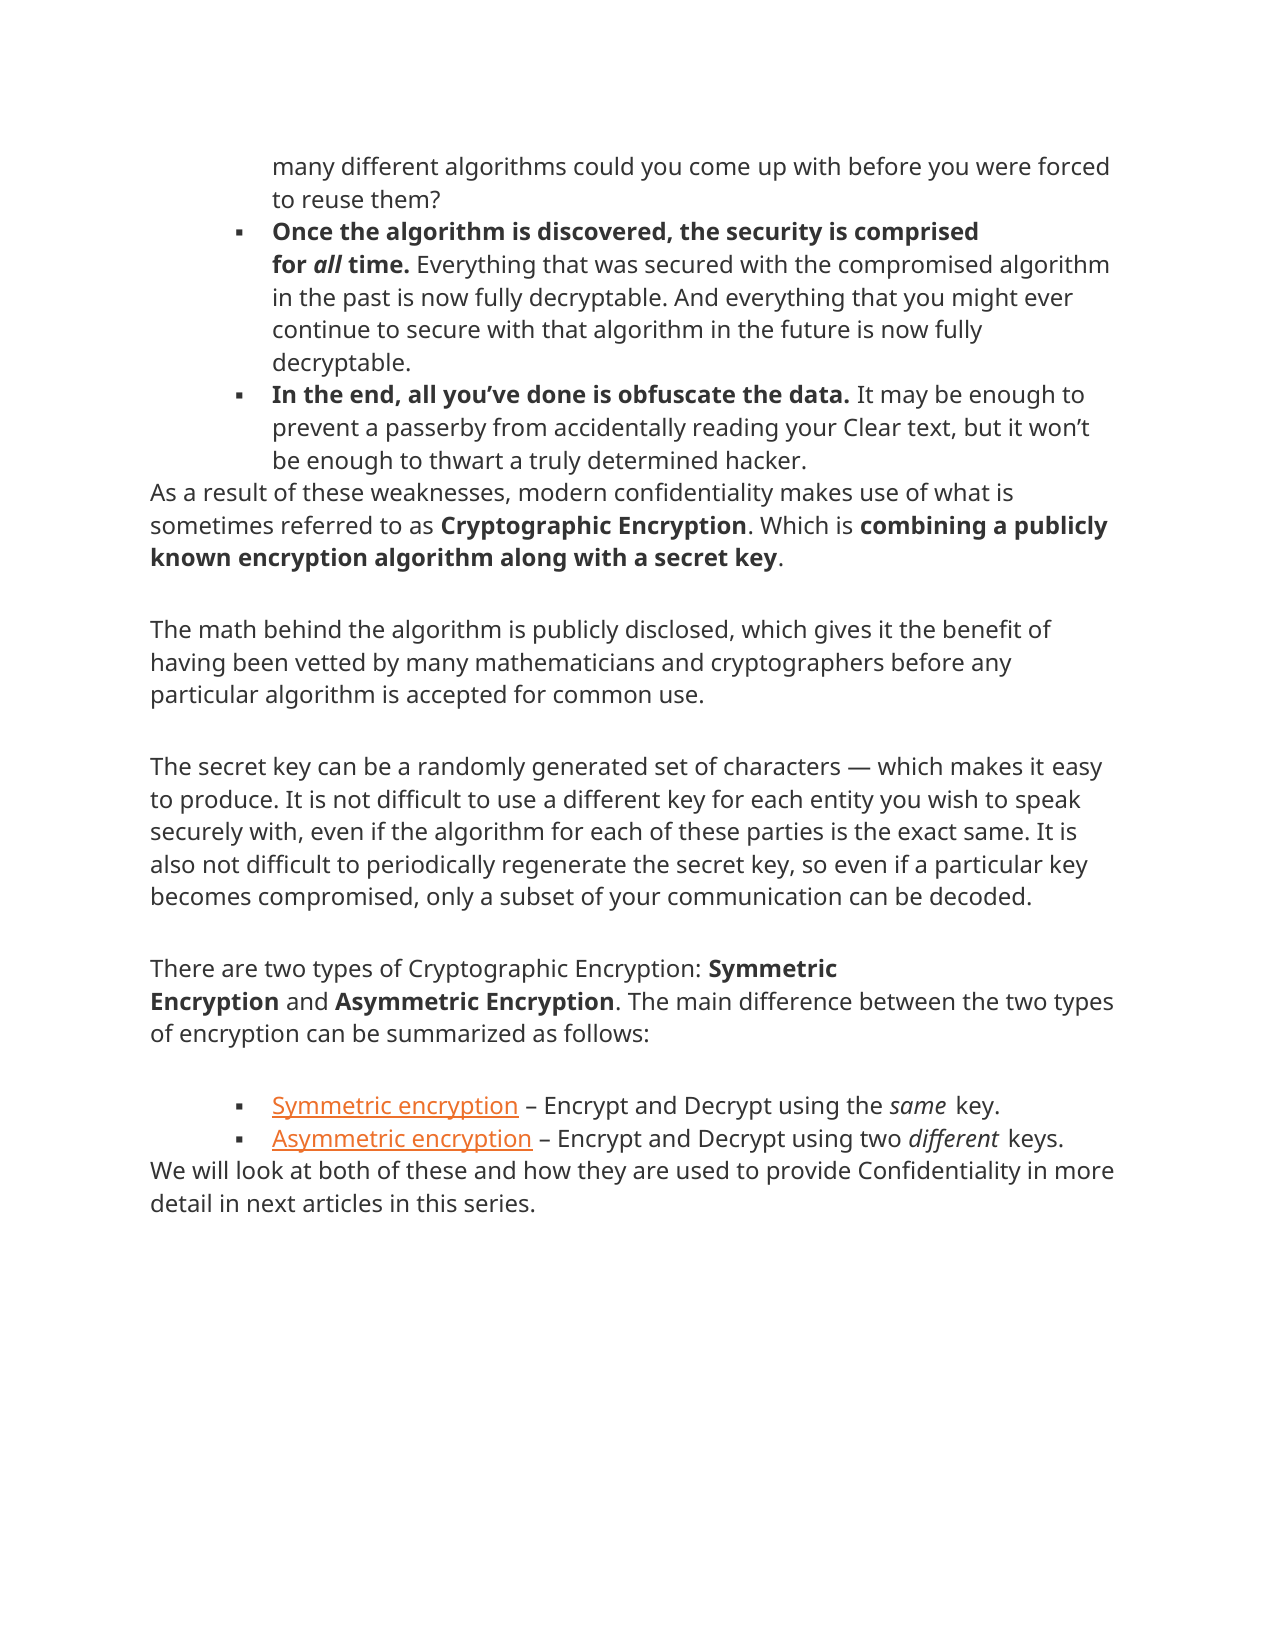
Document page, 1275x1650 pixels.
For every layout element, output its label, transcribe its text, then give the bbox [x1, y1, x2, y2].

list Once the algorithm is discovered, the security is comprised for all time. Everything that was secured with the compromised algorithm in the past is now fully decryptable. And everything that you might ever continue to secure with that algorithm in the future is now fully decryptable. [234, 215, 1125, 378]
text As a result of these weaknesses, modern confidentiality makes use of what is sometimes referred to as Cryptographic Encryption. Which is combining a publicly known encryption algorithm along with a secret key. [150, 476, 1125, 574]
list In the end, all you’ve done is obfuscate the data. It may be enough to prevent a passerby from accidentally reading your Clear text, but it won’t be enough to thwart a truly determined hacker. [234, 378, 1125, 476]
list Asymmetric encryption – Encrypt and Decrypt using two different keys. [234, 1121, 1125, 1154]
text The math behind the algorithm is publicly disclosed, which gives it the benefit of having been vetted by many mathematicians and cryptographers before any particular algorithm is accepted for common use. [150, 613, 1125, 711]
text There are two types of Cryptographic Encryption: Symmetric Encryption and Asymmetric Encryption. The main difference between the two types of encryption can be summarized as follows: [150, 952, 1125, 1050]
text We will look at both of these and how they are used to provide Confidentiality in more detail in next articles in this series. [150, 1154, 1125, 1219]
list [234, 150, 1125, 215]
text The secret key can be a randomly generated set of characters — which makes it easy to produce. It is not difficult to use a different key for each entity you wish to speak securely with, even if the algorithm for each of these parties is the exact same. It is also not difficult to periodically regenerate the secret key, so even if a particular key becomes compromised, only a subset of your communication can be decoded. [150, 750, 1125, 913]
list Symmetric encryption – Encrypt and Decrypt using the same key. [234, 1089, 1125, 1121]
